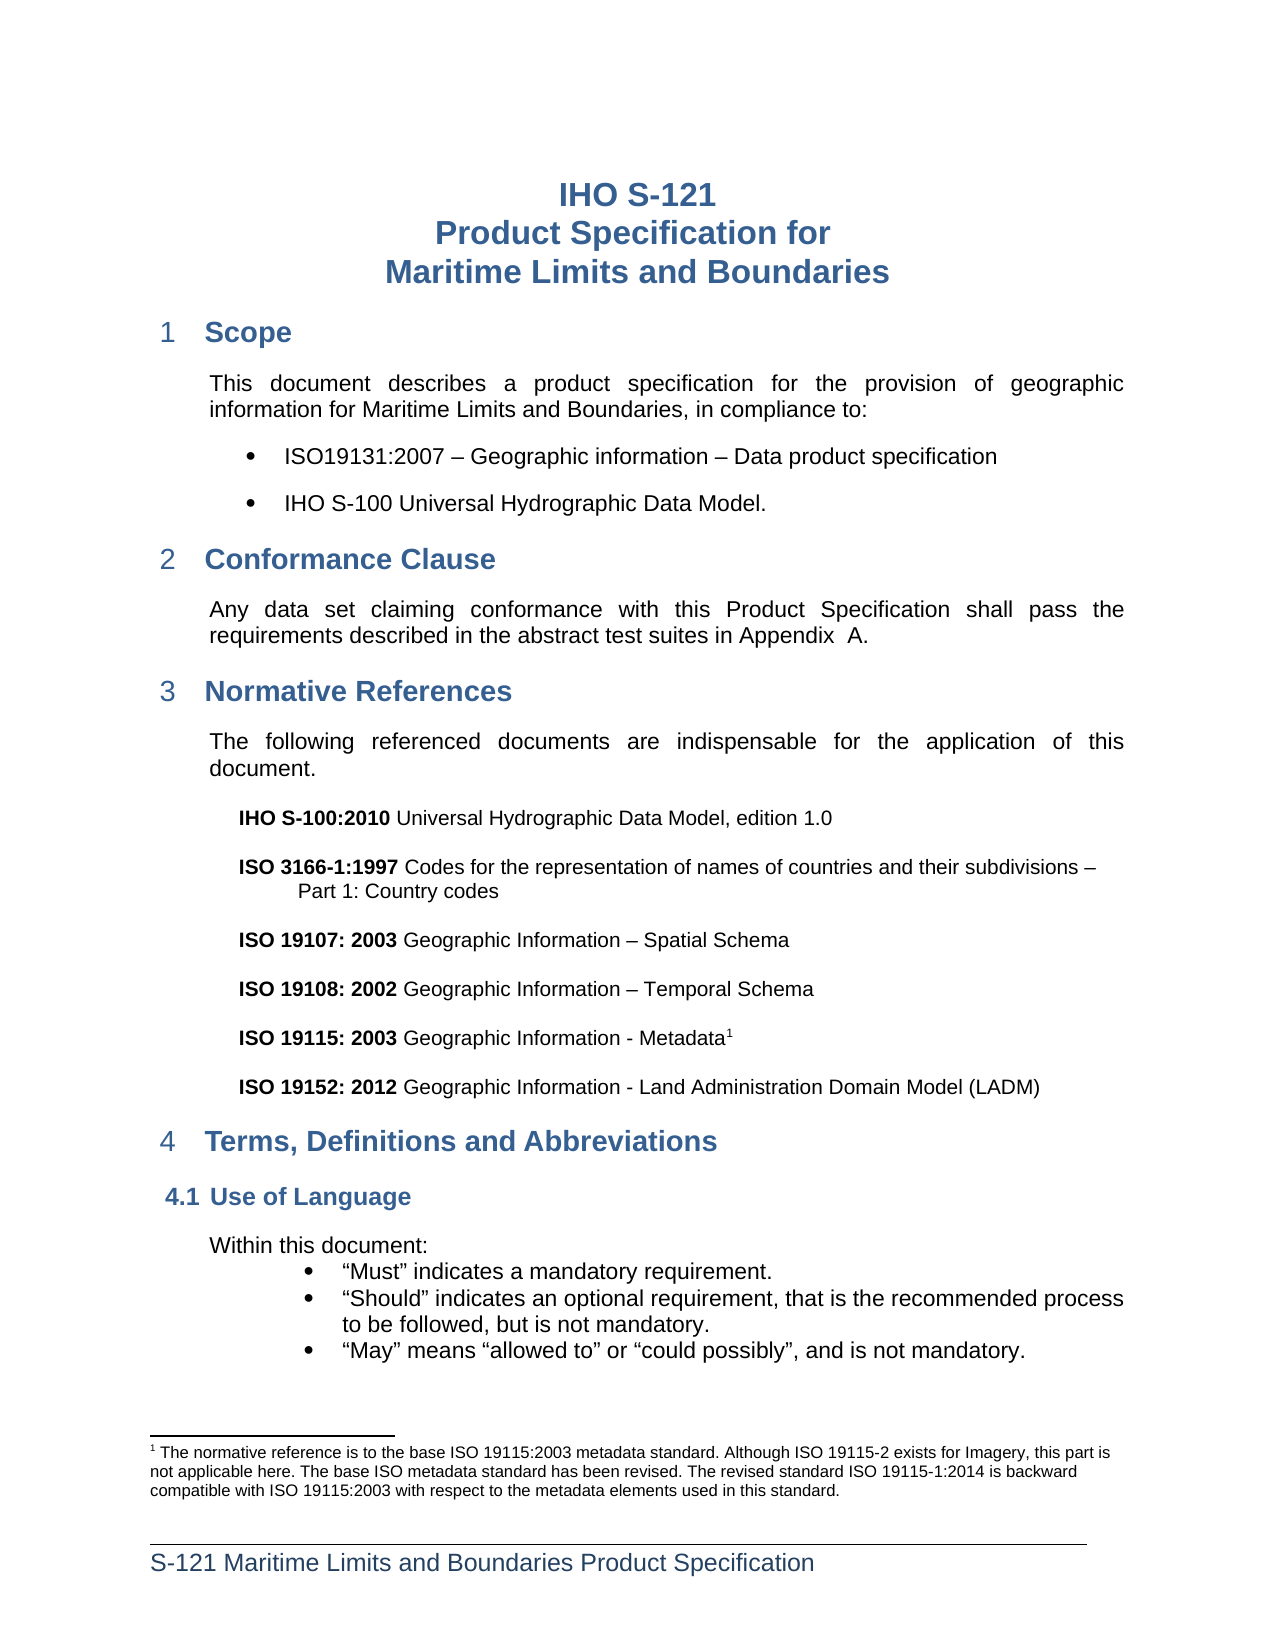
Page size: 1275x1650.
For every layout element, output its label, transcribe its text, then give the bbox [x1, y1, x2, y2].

text This document describes a product specification for the provision of geographic information for Maritime Limits and Boundaries, in compliance to: [209, 370, 1125, 422]
list IHO S-100 Universal Hydrographic Data Model. [247, 490, 1125, 517]
subtitle Scope [159, 315, 1125, 349]
text ISO 3166-1:1997 Codes for the representation of names of countries and their subdivisions – Part 1: Country codes [239, 855, 1125, 903]
text ISO 19108: 2002 Geographic Information – Temporal Schema [239, 977, 1125, 1001]
text ISO 19152: 2012 Geographic Information - Land Administration Domain Model (LADM) [239, 1075, 1125, 1099]
list “May” means “allowed to” or “could possibly”, and is not mandatory. [304, 1337, 1125, 1363]
list “Must” indicates a mandatory requirement. [304, 1258, 1125, 1284]
text ISO 19107: 2003 Geographic Information – Spatial Schema [239, 928, 1125, 952]
text The following referenced documents are indispensable for the application of this document. [209, 728, 1125, 781]
list ISO19131:2007 – Geographic information – Data product specification [247, 443, 1125, 469]
text Within this document: [209, 1232, 1125, 1258]
title IHO S-121 Product Specification for Maritime Limits and Boundaries [150, 175, 1125, 290]
subtitle Normative References [159, 674, 1125, 707]
subtitle Use of Language [165, 1182, 1125, 1211]
text ISO 19115: 2003 Geographic Information - Metadata [239, 1026, 1125, 1050]
text Any data set claiming conformance with this Product Specification shall pass the requirements described in the abstract test suites in Appendix A. [209, 596, 1125, 649]
text IHO S-100:2010 Universal Hydrographic Data Model, edition 1.0 [239, 806, 1125, 830]
list “Should” indicates an optional requirement, that is the recommended process to be followed, but is not mandatory. [304, 1284, 1125, 1337]
subtitle Terms, Definitions and Abbreviations [159, 1124, 1125, 1157]
subtitle Conformance Clause [159, 542, 1125, 575]
